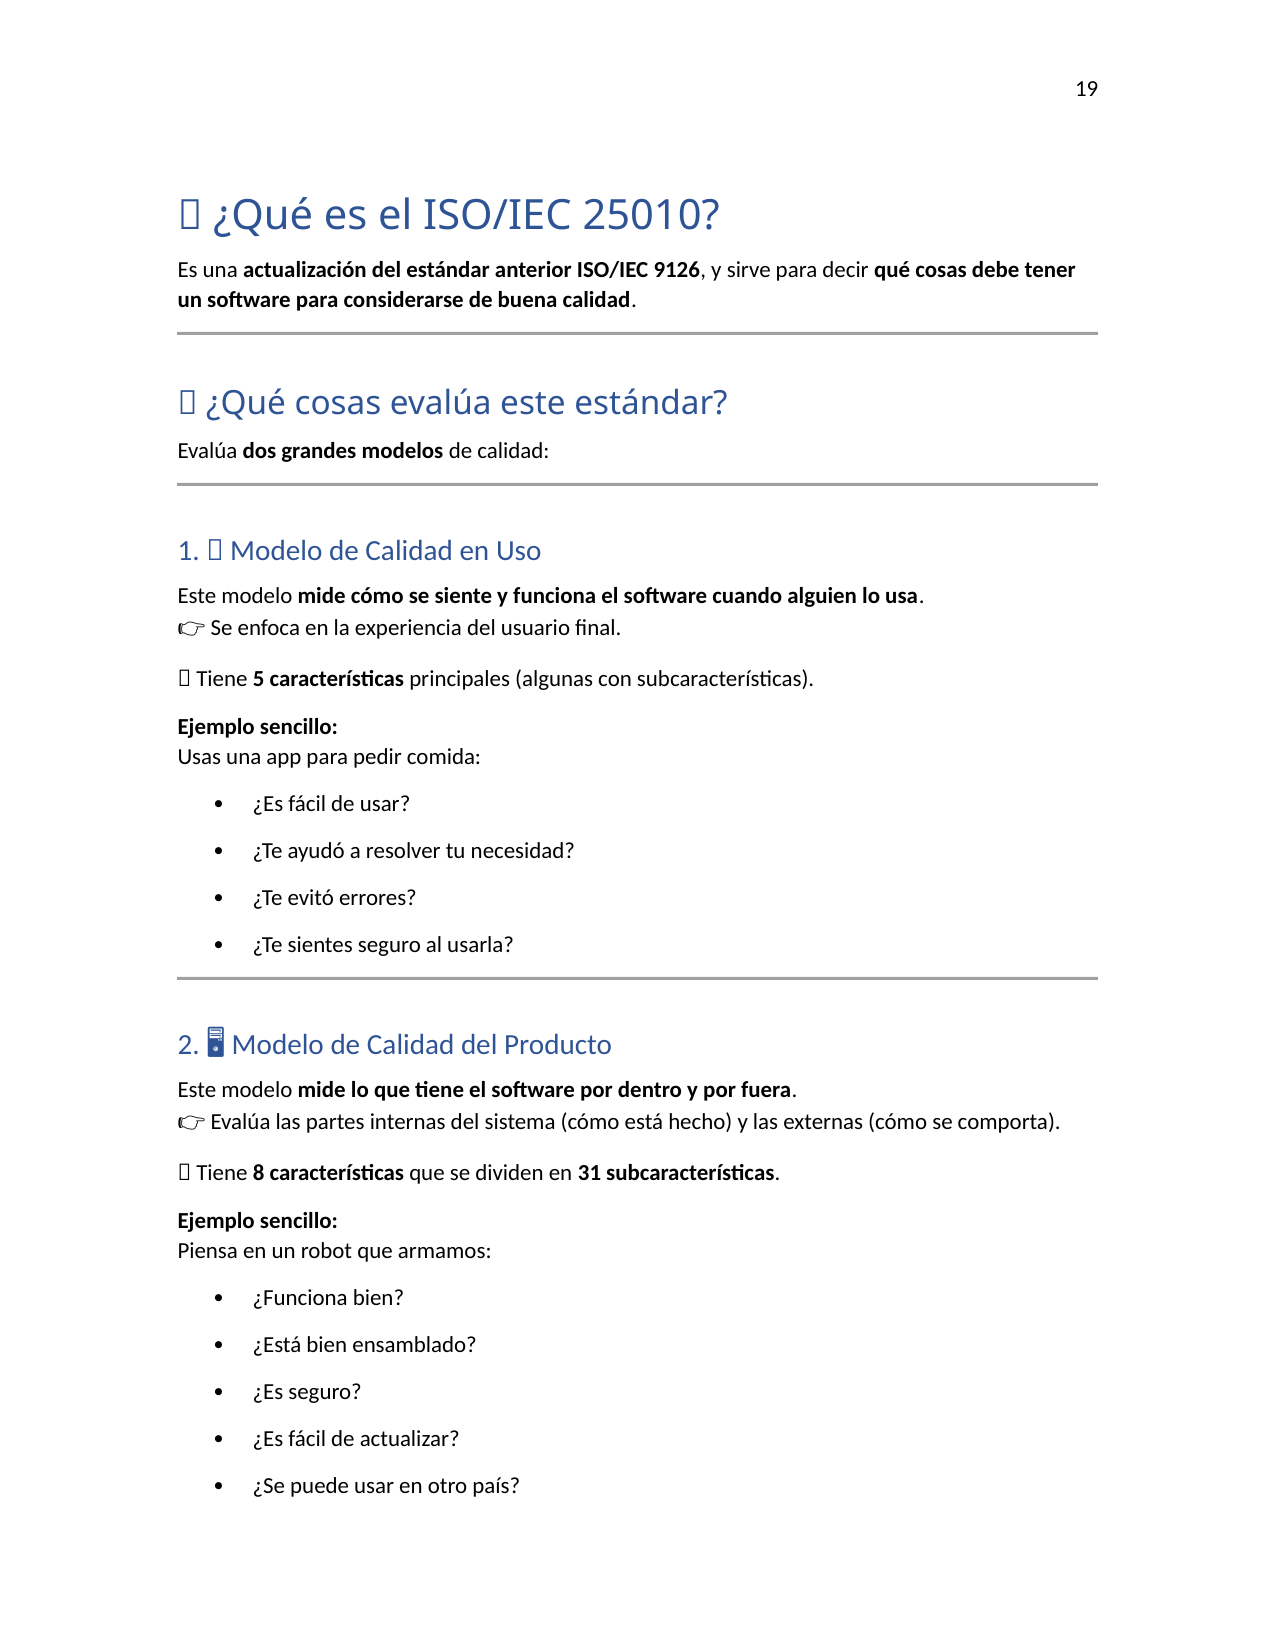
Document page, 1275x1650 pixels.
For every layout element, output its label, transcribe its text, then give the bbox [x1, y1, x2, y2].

subtitle 🧠 ¿Qué es el ISO/IEC 25010? [177, 185, 1098, 242]
list ¿Se puede usar en otro país? [215, 1471, 1098, 1499]
list ¿Funciona bien? [215, 1283, 1098, 1311]
subtitle 2. 🖥️ Modelo de Calidad del Producto [177, 1024, 1098, 1063]
list ¿Está bien ensamblado? [215, 1330, 1098, 1358]
subtitle 🎯 ¿Qué cosas evalúa este estándar? [177, 379, 1098, 424]
text Ejemplo sencillo: Usas una app para pedir comida: [177, 712, 1098, 770]
subtitle 1. 📱 Modelo de Calidad en Uso [177, 530, 1098, 569]
text 📌 Tiene 5 características principales (algunas con subcaracterísticas). [177, 662, 1098, 693]
list ¿Es seguro? [215, 1377, 1098, 1405]
list ¿Te sientes seguro al usarla? [215, 930, 1098, 958]
text Este modelo mide cómo se siente y funciona el software cuando alguien lo usa. 👉 Se enfoca en la experiencia del usuario final. [177, 581, 1098, 643]
list ¿Es fácil de usar? [215, 789, 1098, 817]
list ¿Te ayudó a resolver tu necesidad? [215, 836, 1098, 864]
text Ejemplo sencillo: Piensa en un robot que armamos: [177, 1206, 1098, 1264]
list ¿Es fácil de actualizar? [215, 1424, 1098, 1452]
text Evalúa dos grandes modelos de calidad: [177, 436, 1098, 464]
text Este modelo mide lo que tiene el software por dentro y por fuera. 👉 Evalúa las partes internas del sistema (cómo está hecho) y las externas (cómo se comporta). [177, 1075, 1098, 1137]
list ¿Te evitó errores? [215, 883, 1098, 911]
text 📌 Tiene 8 características que se dividen en 31 subcaracterísticas. [177, 1156, 1098, 1187]
text Es una actualización del estándar anterior ISO/IEC 9126, y sirve para decir qué cosas debe tener un software para considerarse de buena calidad. [177, 255, 1098, 313]
